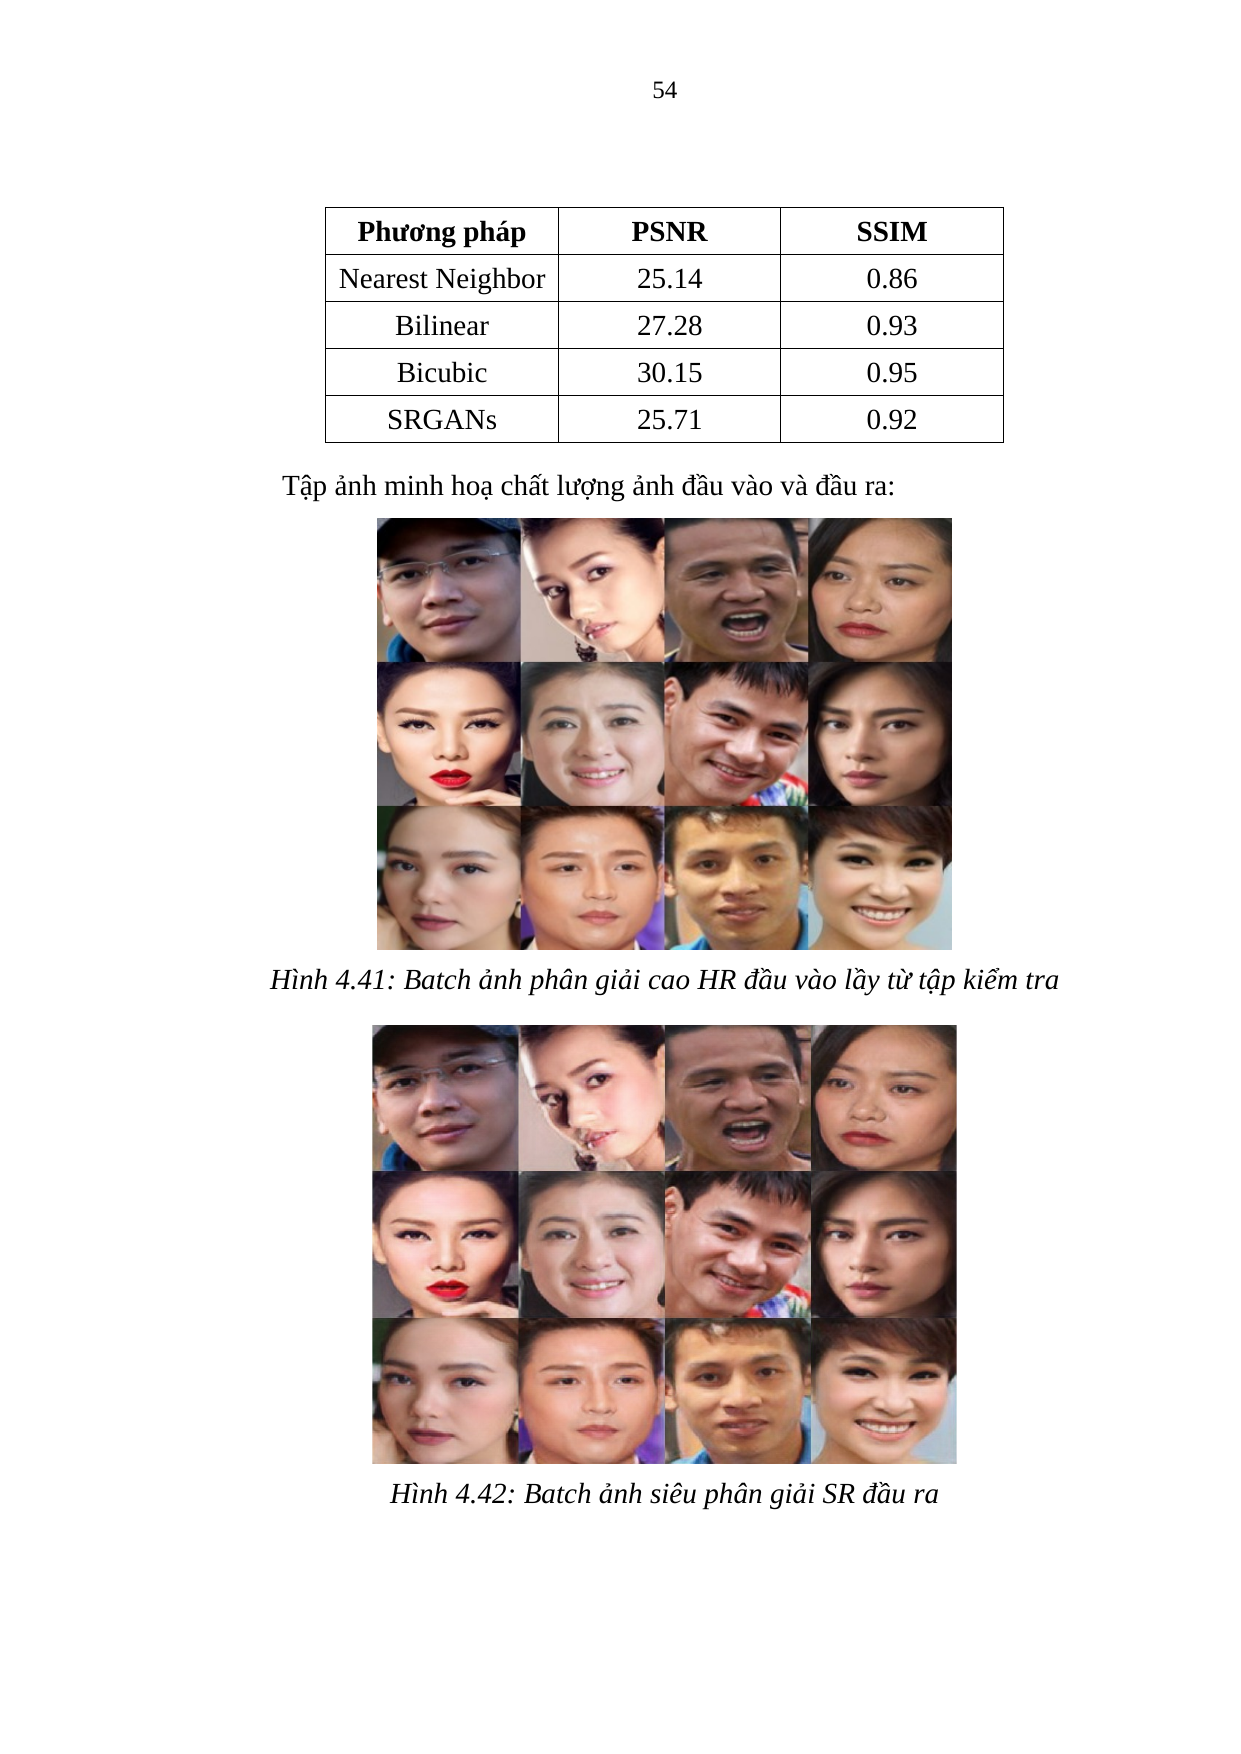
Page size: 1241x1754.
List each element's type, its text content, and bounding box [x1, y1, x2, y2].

table_cell Bilinear [326, 302, 558, 348]
table_header Phương pháp [326, 208, 558, 254]
table_cell 30.15 [559, 349, 780, 395]
text Tập ảnh minh hoạ chất lượng ảnh đầu vào và đầu ra: [207, 468, 1122, 502]
table_cell 27.28 [559, 302, 780, 348]
table_cell SRGANs [326, 396, 558, 442]
table_cell 0.86 [781, 255, 1003, 301]
table_cell 0.93 [781, 302, 1003, 348]
picture [372, 1025, 957, 1464]
picture [377, 518, 952, 950]
table_header PSNR [559, 208, 780, 254]
table_cell 0.92 [781, 396, 1003, 442]
table_cell 0.95 [781, 349, 1003, 395]
text Hình 4.8: Batch ảnh phân giải cao HR đầu vào lầy từ tập kiểm tra [207, 962, 1122, 996]
table_cell 25.71 [559, 396, 780, 442]
table_cell Bicubic [326, 349, 558, 395]
table_header SSIM [781, 208, 1003, 254]
table_cell Nearest Neighbor [326, 255, 558, 301]
table_cell 25.14 [559, 255, 780, 301]
text Hình 4.9: Batch ảnh siêu phân giải SR đầu ra [207, 1476, 1122, 1509]
